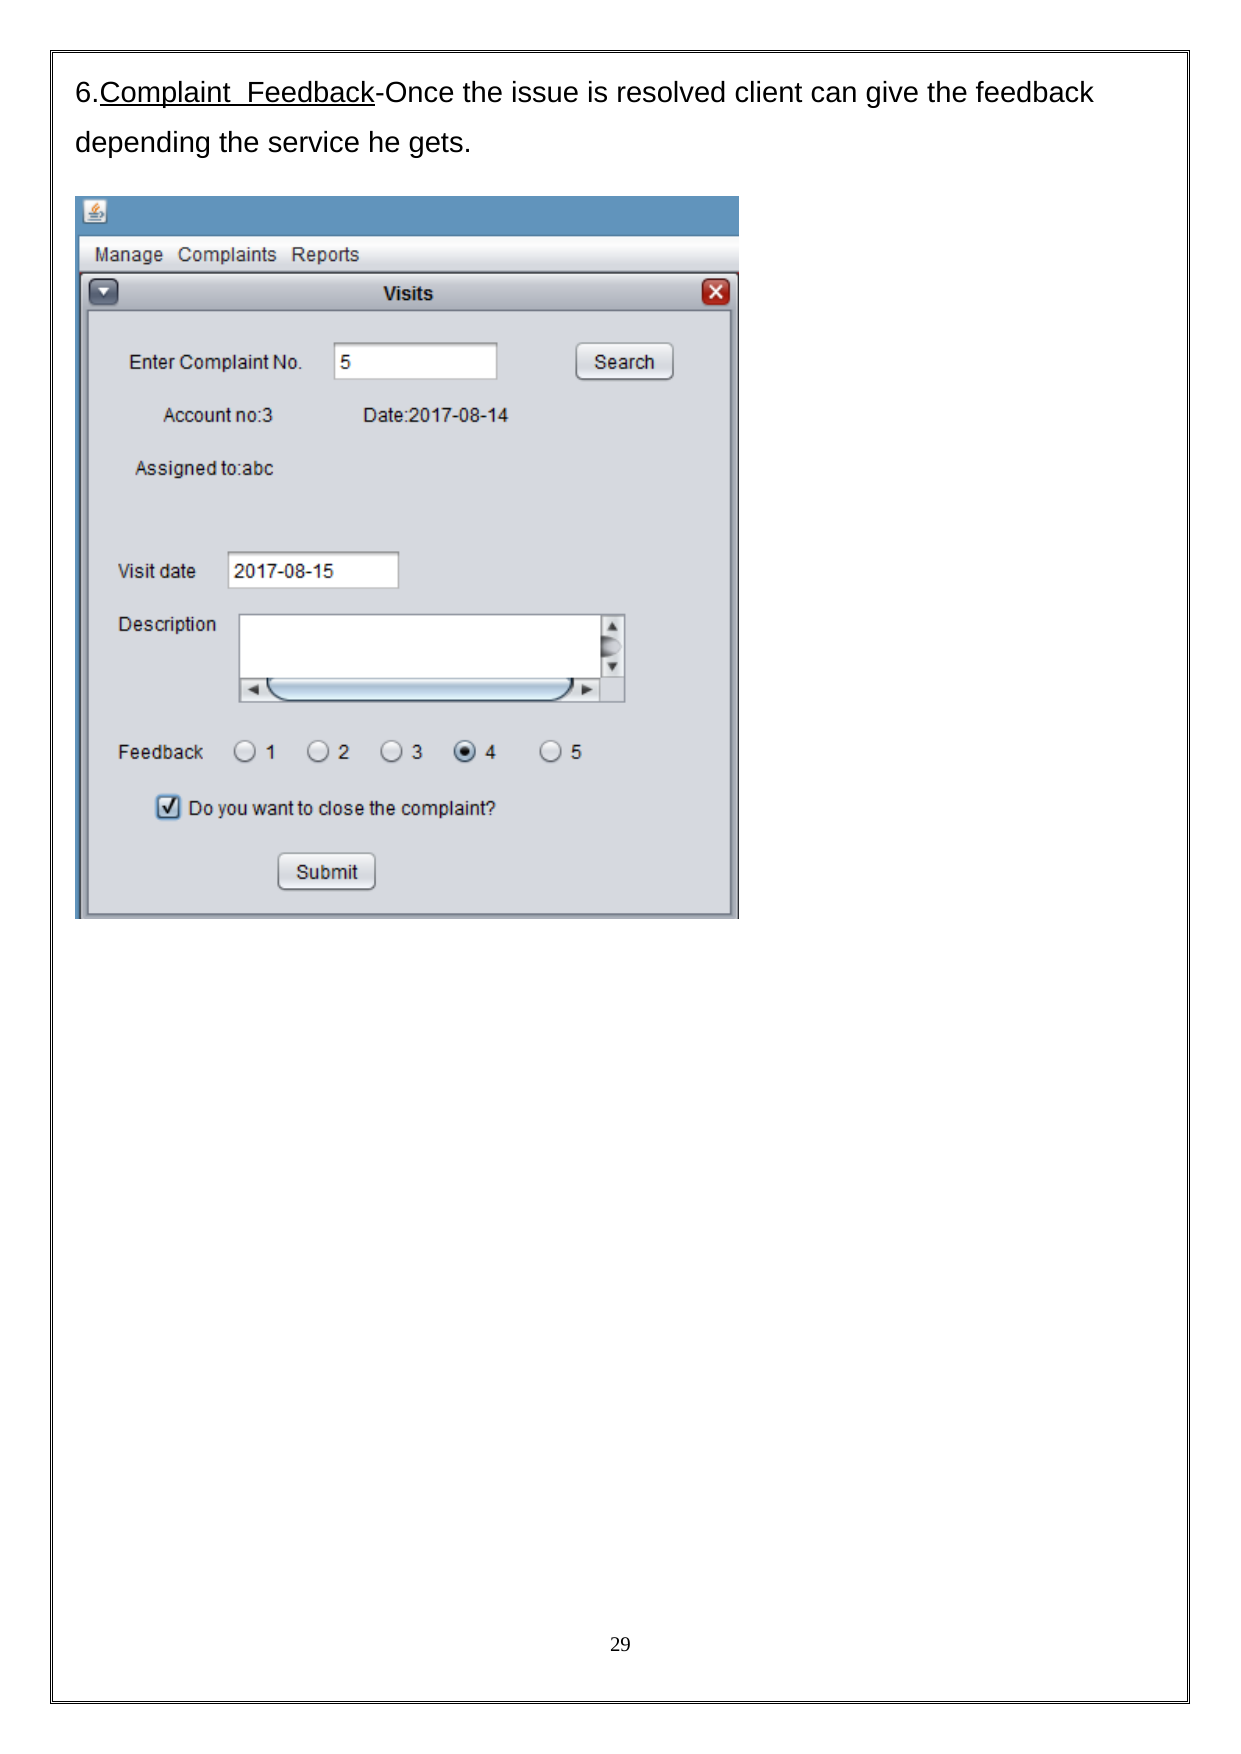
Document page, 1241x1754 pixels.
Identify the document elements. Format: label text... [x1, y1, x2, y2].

picture [75, 196, 739, 919]
text 6.Complaint Feedback-Once the issue is resolved client can give the feedback depending the service he gets. [75, 75, 1165, 159]
